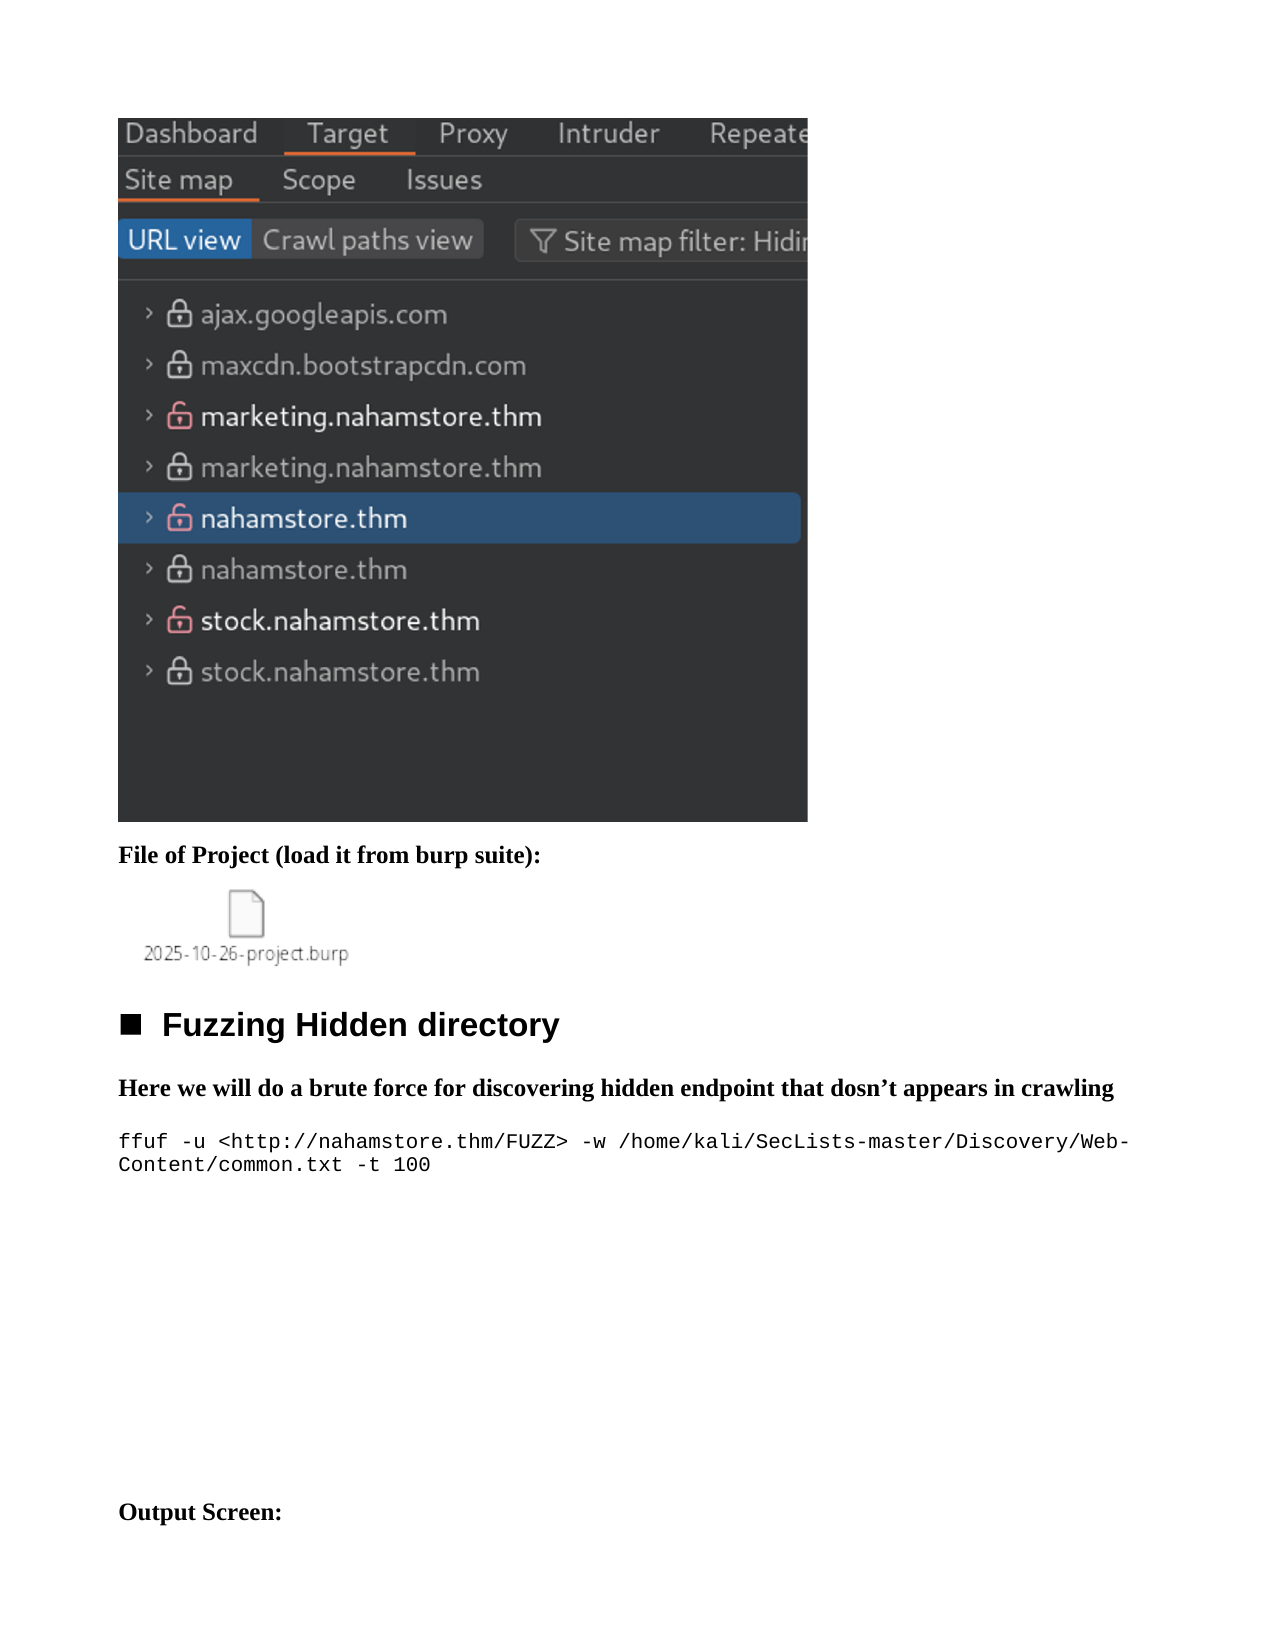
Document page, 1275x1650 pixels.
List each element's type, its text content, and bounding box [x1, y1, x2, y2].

picture [118, 118, 808, 822]
text Output Screen: [118, 1497, 1157, 1525]
text File of Project (load it from burp suite): [118, 841, 1157, 869]
text Here we will do a brute force for discovering hidden endpoint that dosn’t appears in crawling [118, 1073, 1157, 1101]
text ffuf -u <http://nahamstore.thm/FUZZ> -w /home/kali/SecLists-master/Discovery/Web-Content/common.txt -t 100 [118, 1131, 1157, 1178]
subtitle Fuzzing Hidden directory [118, 1005, 1157, 1043]
